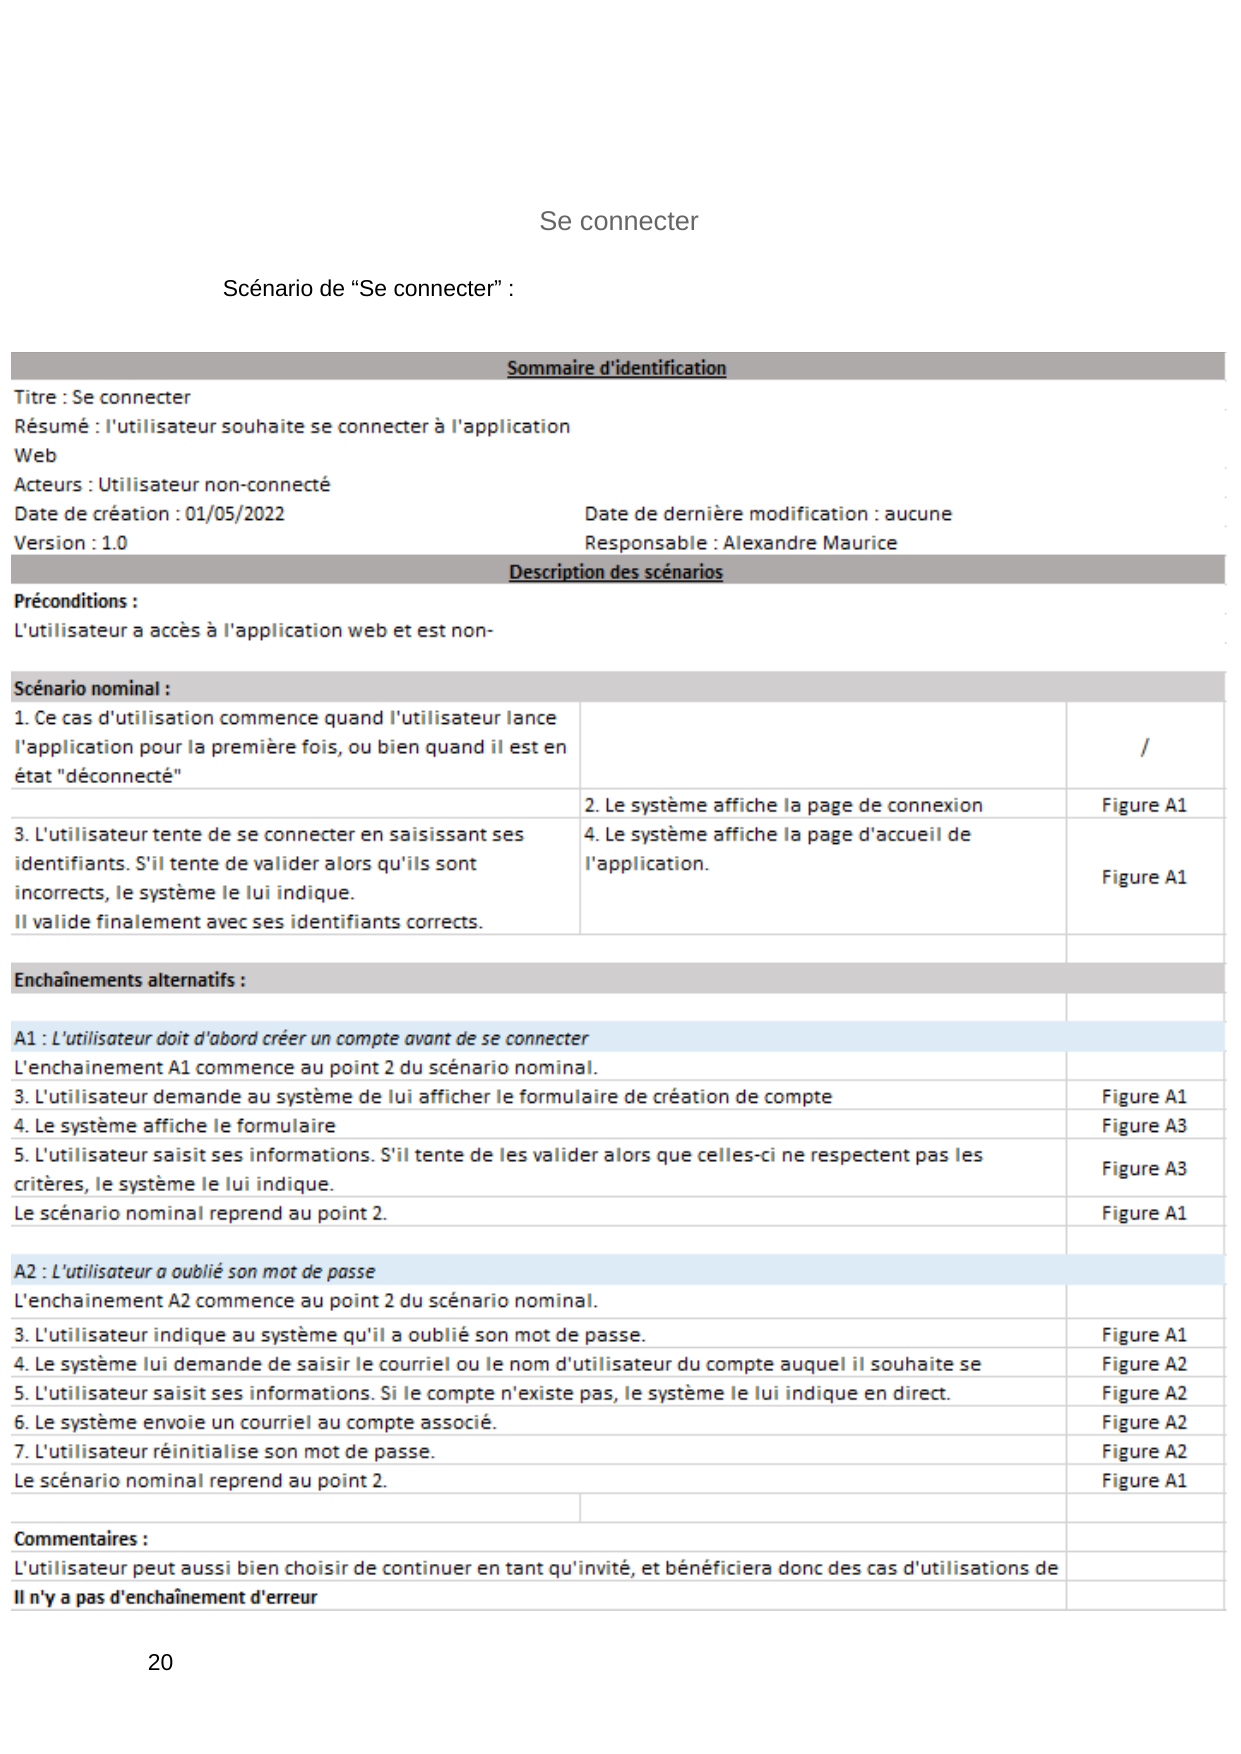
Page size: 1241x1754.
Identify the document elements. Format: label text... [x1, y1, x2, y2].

subtitle Se connecter [148, 205, 1090, 236]
text Scénario de “Se connecter” : [223, 275, 1090, 301]
picture [11, 352, 1227, 1611]
